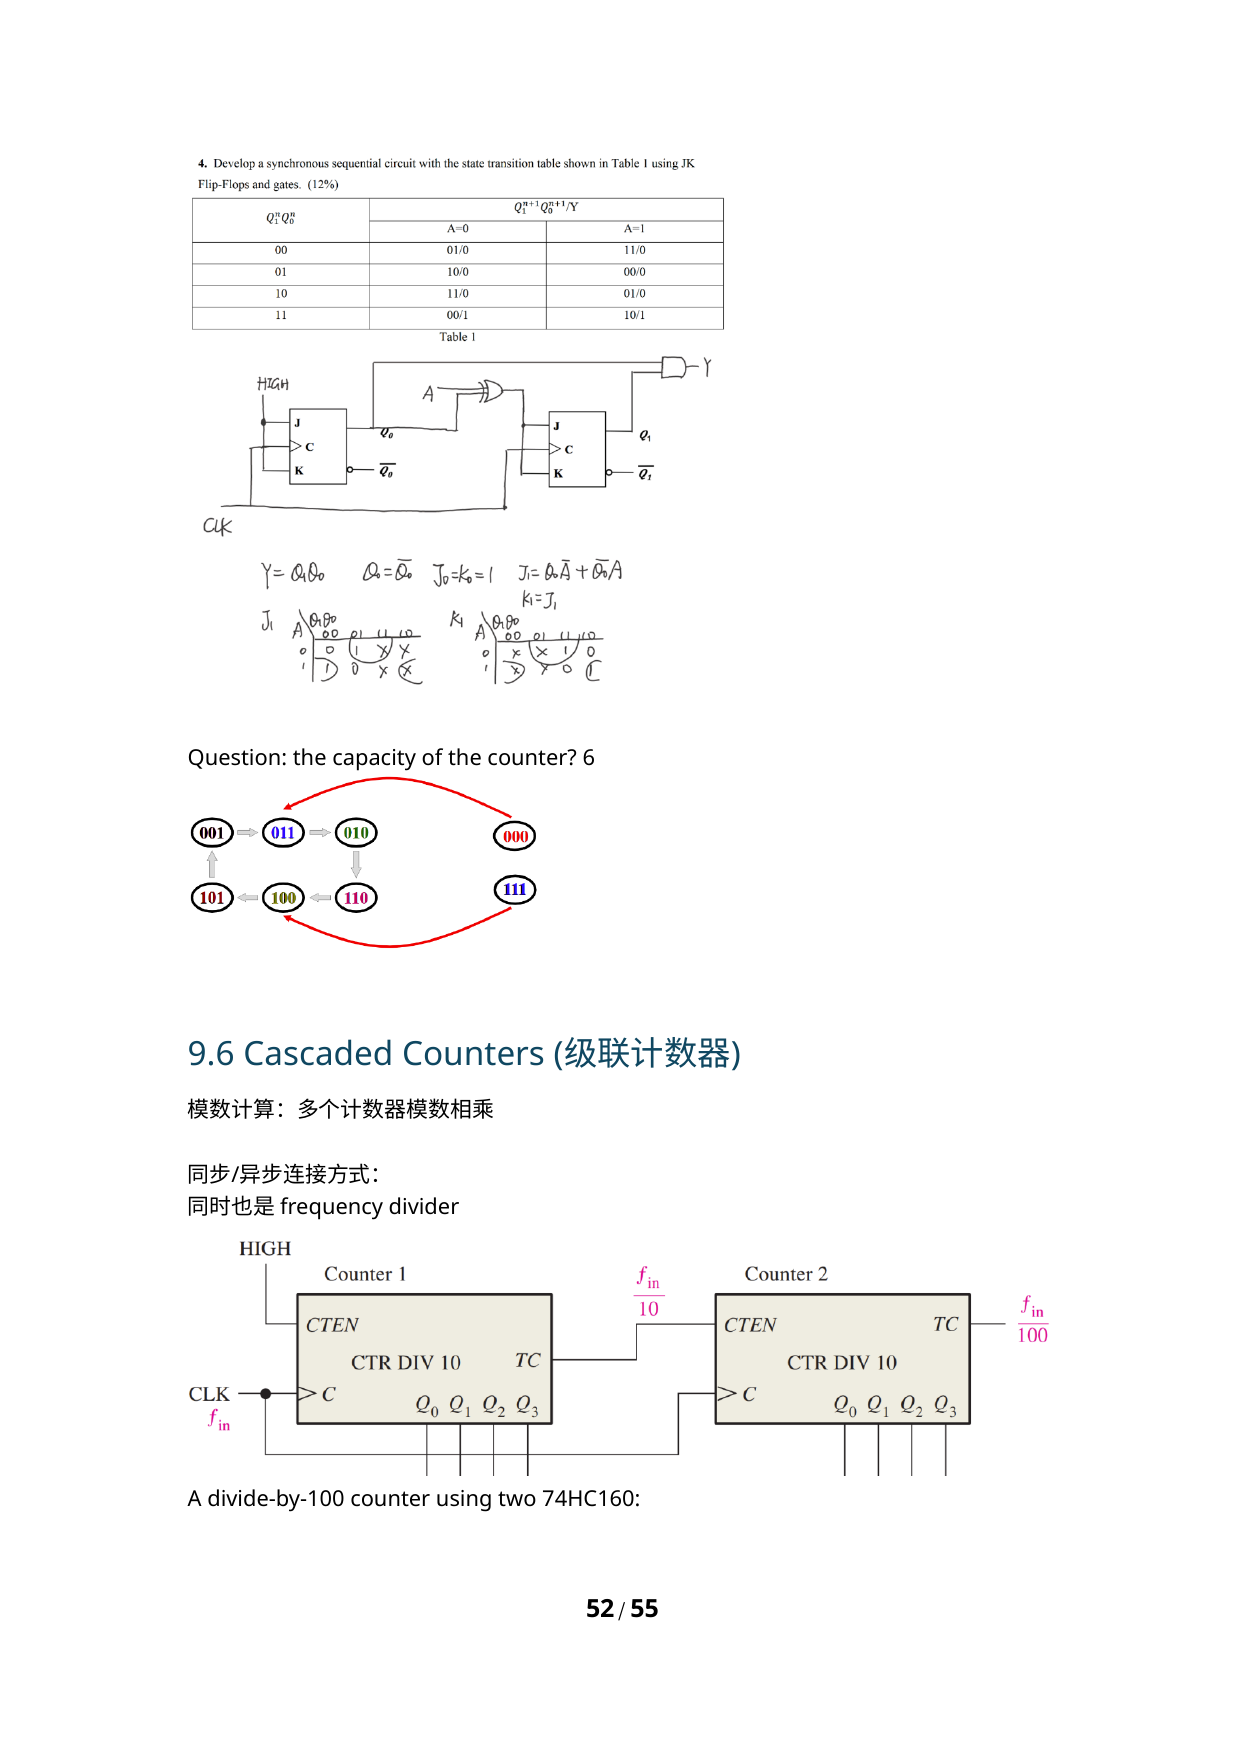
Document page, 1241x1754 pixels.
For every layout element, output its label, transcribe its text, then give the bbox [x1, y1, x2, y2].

text 同步/异步连接方式： [187, 1156, 1053, 1189]
picture [187, 1235, 1050, 1476]
text Question: the capacity of the counter? 6 [187, 741, 1053, 773]
picture [187, 155, 728, 346]
text 同时也是 frequency divider [187, 1189, 1053, 1221]
picture [189, 774, 538, 949]
subtitle 9.6 Cascaded Counters (级联计数器) [187, 823, 1053, 1083]
picture [187, 350, 714, 691]
text 模数计算：多个计数器模数相乘 [187, 1091, 1053, 1124]
